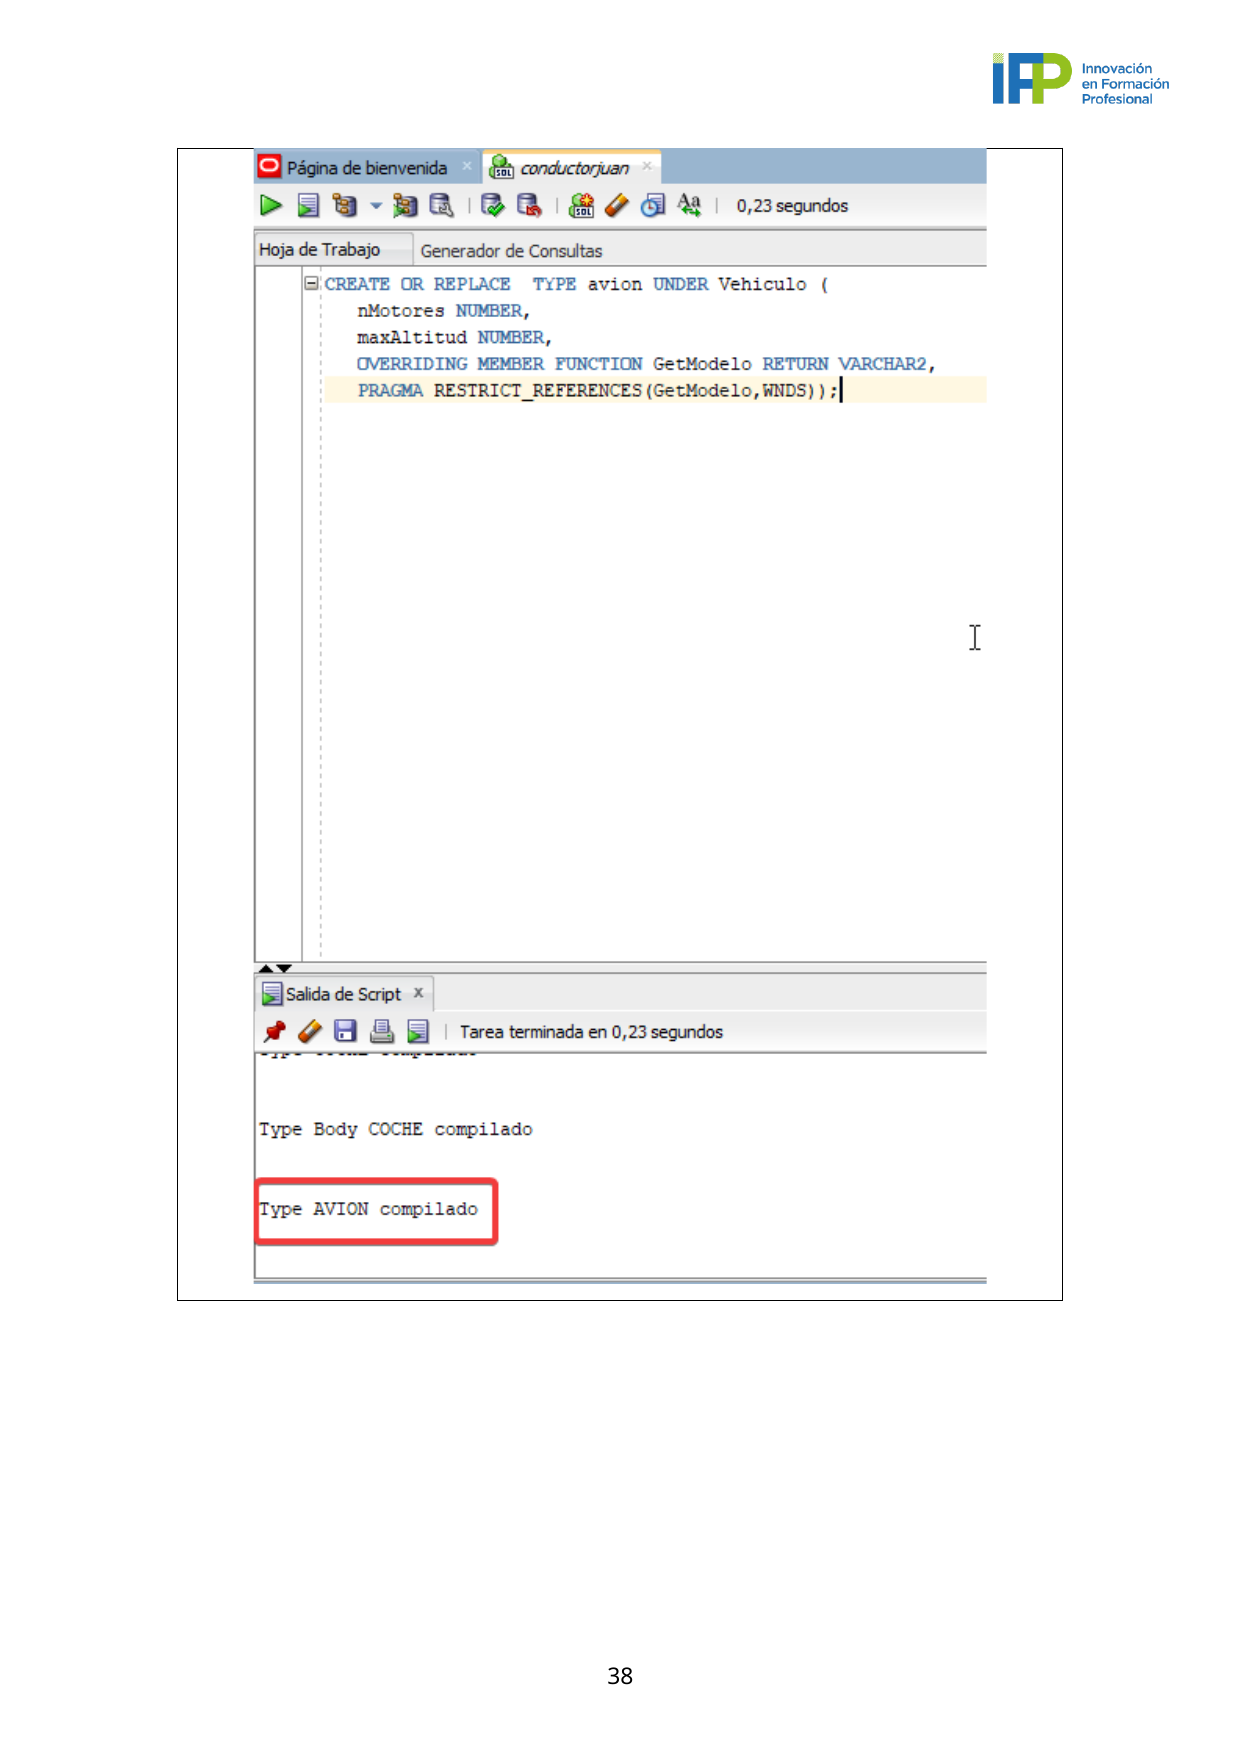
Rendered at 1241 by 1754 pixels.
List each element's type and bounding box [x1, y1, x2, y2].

picture [253, 148, 987, 1284]
picture [990, 53, 1172, 104]
table_cell [178, 149, 1062, 1300]
